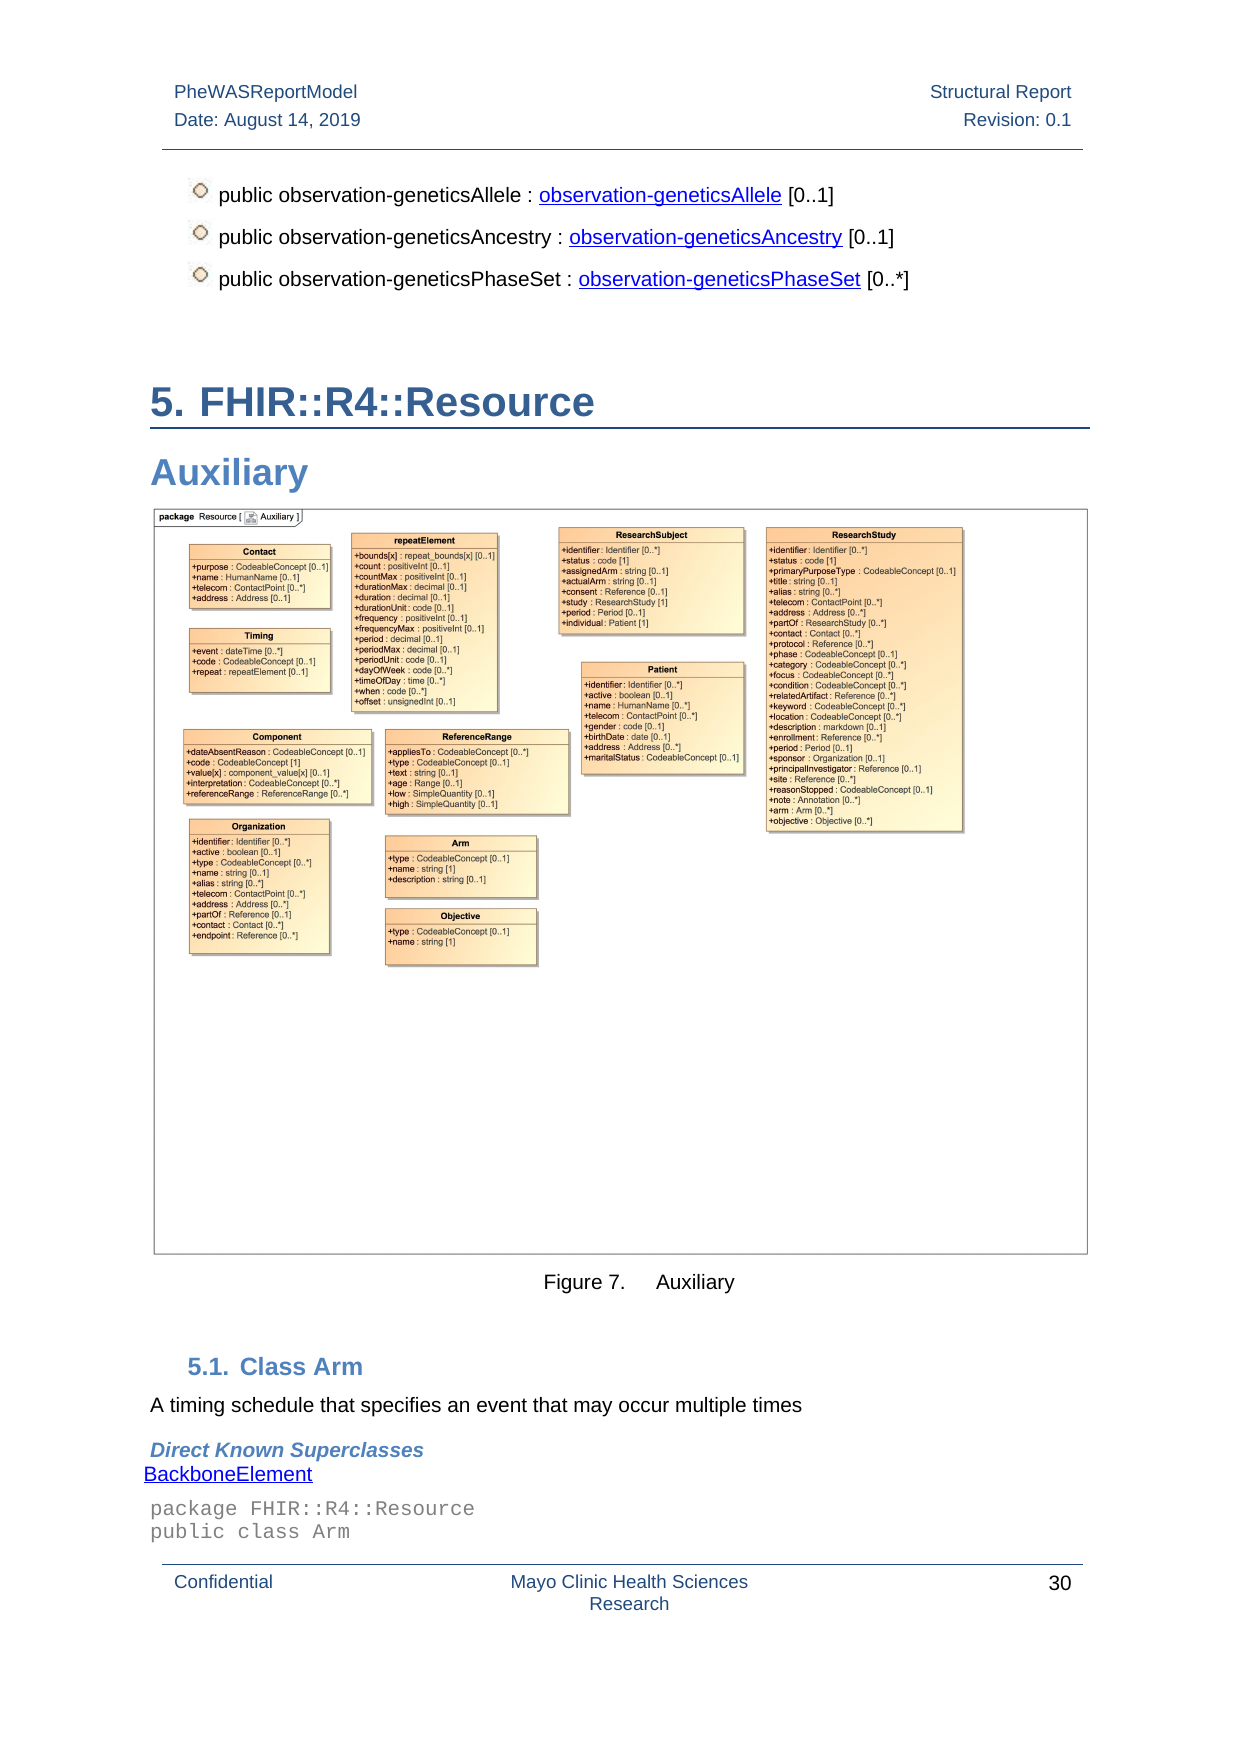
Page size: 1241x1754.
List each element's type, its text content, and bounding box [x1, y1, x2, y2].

text package FHIR::R4::Resource [150, 1498, 1090, 1522]
text public observation-geneticsAncestry : observation-geneticsAncestry [0..1] [187, 220, 1090, 249]
picture [187, 177, 213, 203]
text Auxiliary [187, 1270, 1090, 1294]
picture [187, 261, 213, 287]
text public observation-geneticsAllele : observation-geneticsAllele [0..1] [187, 178, 1090, 207]
text A timing schedule that specifies an event that may occur multiple times [150, 1393, 1090, 1417]
subtitle FHIR::R4::Resource [150, 377, 1090, 427]
text BackboneElement [143, 1461, 1090, 1485]
text public class Arm [150, 1522, 1090, 1545]
picture [150, 506, 1091, 1258]
subtitle Class Arm [187, 1351, 1090, 1380]
text public observation-geneticsPhaseSet : observation-geneticsPhaseSet [0..*] [187, 262, 1090, 291]
picture [187, 219, 213, 245]
subtitle Direct Known Superclasses [150, 1437, 1090, 1461]
subtitle Auxiliary [150, 450, 1090, 493]
